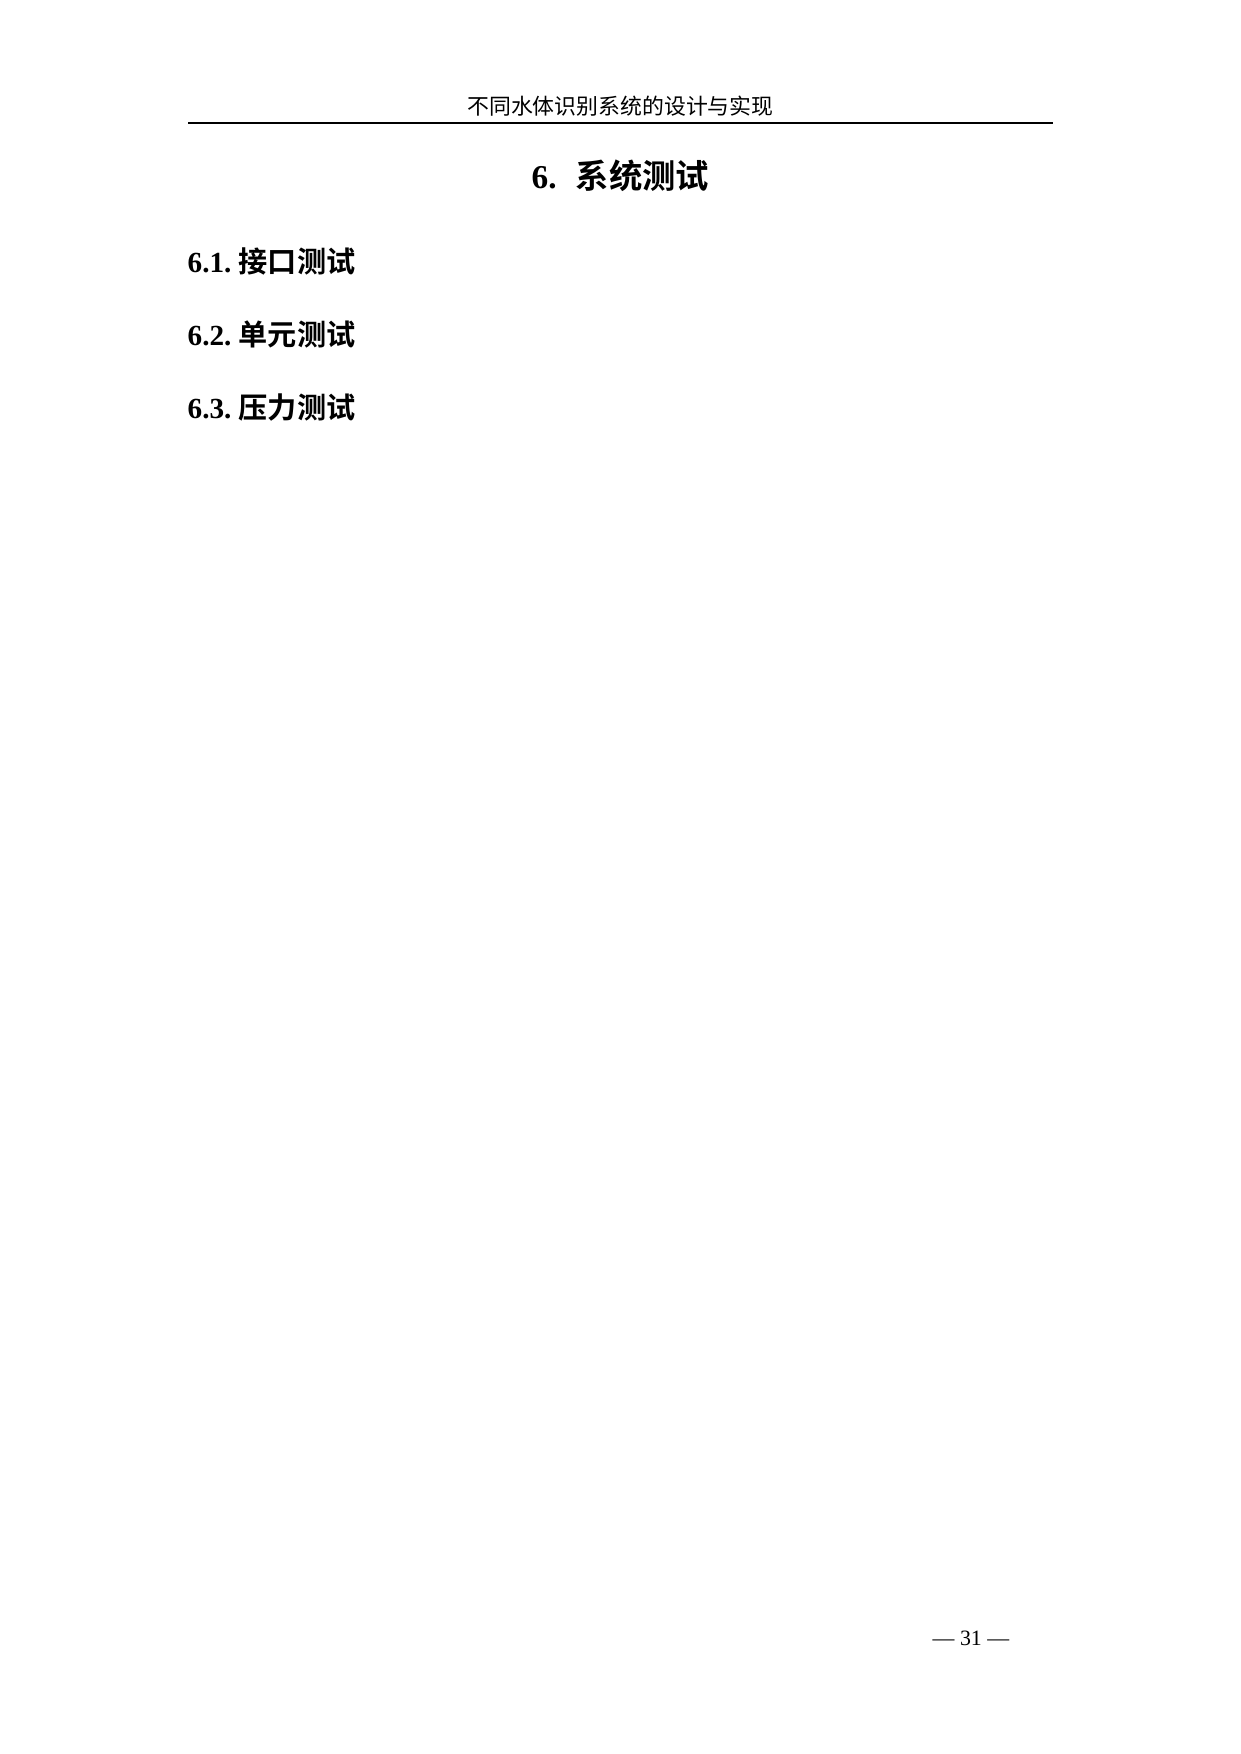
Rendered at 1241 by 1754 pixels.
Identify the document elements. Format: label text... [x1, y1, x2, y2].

subtitle 系统测试 [187, 150, 1053, 198]
subtitle 接口测试 [187, 238, 1053, 281]
subtitle 压力测试 [187, 385, 1053, 427]
subtitle 单元测试 [187, 312, 1053, 354]
